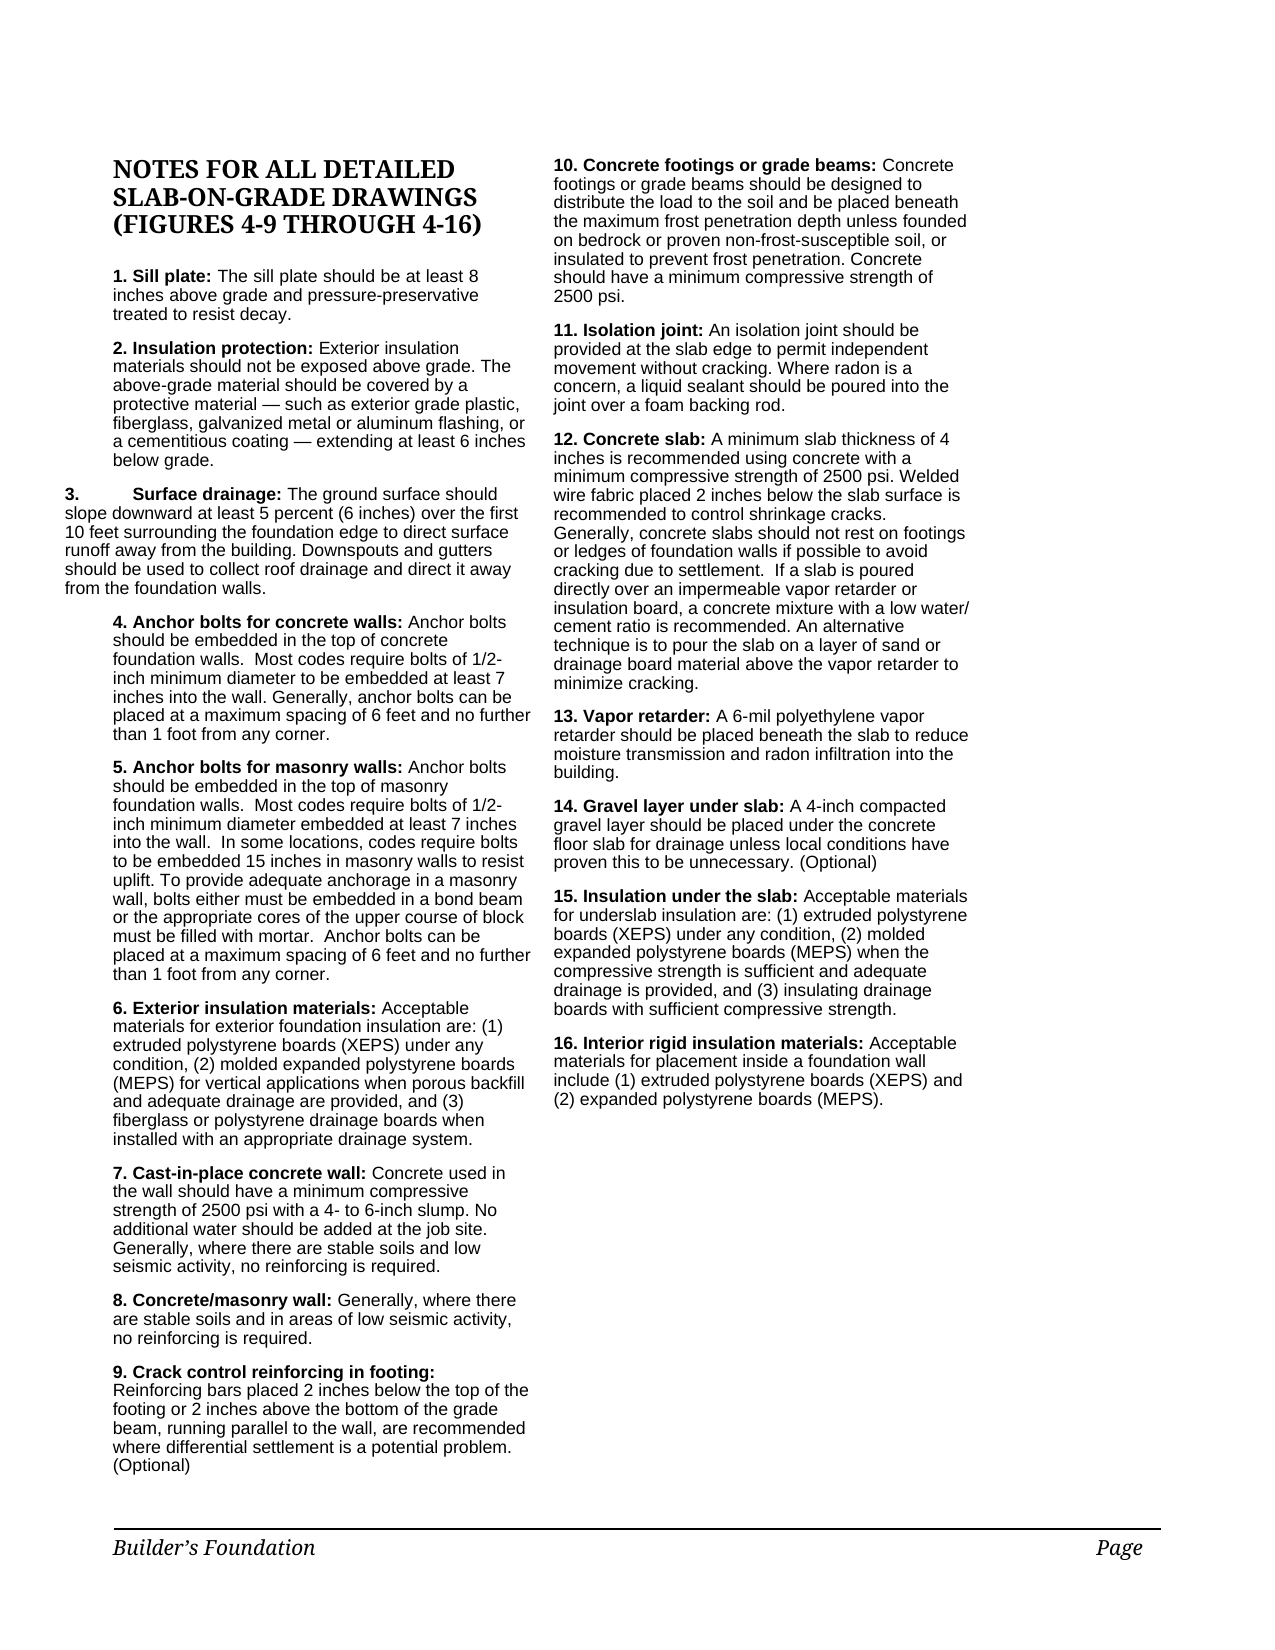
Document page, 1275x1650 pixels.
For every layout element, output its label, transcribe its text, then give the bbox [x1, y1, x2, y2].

list Cast-in-place concrete wall: Concrete used in the wall should have a minimum compressive strength of 2500 psi with a 4- to 6-inch slump. No additional water should be added at the job site. Generally, where there are stable soils and low seismic activity, no reinforcing is required. [113, 1164, 510, 1277]
list Surface drainage: The ground surface should slope downward at least 5 percent (6 inches) over the first 10 feet surrounding the foundation edge to direct surface runoff away from the building. Downspouts and gutters should be used to collect roof drainage and direct it away from the foundation walls. [64, 486, 533, 598]
list Concrete footings or grade beams: Concrete footings or grade beams should be designed to distribute the load to the soil and be placed beneath the maximum frost penetration depth unless founded on bedrock or proven non-frost-susceptible soil, or insulated to prevent frost penetration. Concrete should have a minimum compressive strength of 2500 psi. [553, 156, 967, 306]
list Anchor bolts for masonry walls: Anchor bolts should be embedded in the top of masonry foundation walls. Most codes require bolts of 1/2- inch minimum diameter embedded at least 7 inches into the wall. In some locations, codes require bolts to be embedded 15 inches in masonry walls to resist uplift. To provide adequate anchorage in a masonry wall, bolts either must be embedded in a bond beam or the appropriate cores of the upper course of block must be filled with mortar. Anchor bolts can be placed at a maximum spacing of 6 feet and no further than 1 foot from any corner. [113, 759, 531, 984]
list Isolation joint: An isolation joint should be provided at the slab edge to permit independent movement without cracking. Where radon is a concern, a liquid sealant should be poured into the joint over a foam backing rod. [553, 322, 949, 415]
list Insulation protection: Exterior insulation materials should not be exposed above grade. The above-grade material should be covered by a protective material — such as exterior grade plastic, fiberglass, galvanized metal or aluminum flashing, or a cementitious coating — extending at least 6 inches below grade. [113, 339, 526, 470]
list Interior rigid insulation materials: Acceptable materials for placement inside a foundation wall include (1) extruded polystyrene boards (XEPS) and [553, 1034, 963, 1090]
text NOTES FOR ALL DETAILED SLAB-ON-GRADE DRAWINGS (FIGURES 4-9 THROUGH 4-16) [113, 157, 488, 238]
list Anchor bolts for concrete walls: Anchor bolts should be embedded in the top of concrete foundation walls. Most codes require bolts of 1/2- inch minimum diameter to be embedded at least 7 inches into the wall. Generally, anchor bolts can be placed at a maximum spacing of 6 feet and no further than 1 foot from any corner. [113, 613, 531, 744]
list Sill plate: The sill plate should be at least 8 inches above grade and pressure-preservative treated to resist decay. [113, 268, 479, 324]
list Concrete slab: A minimum slab thickness of 4 inches is recommended using concrete with a minimum compressive strength of 2500 psi. Welded wire fabric placed 2 inches below the slab surface is recommended to control shrinkage cracks. Generally, concrete slabs should not rest on footings or ledges of foundation walls if possible to avoid cracking due to settlement. If a slab is poured directly over an impermeable vapor retarder or insulation board, a concrete mixture with a low water/ cement ratio is recommended. An alternative technique is to pour the slab on a layer of sand or drainage board material above the vapor retarder to minimize cracking. [553, 430, 970, 693]
list Gravel layer under slab: A 4-inch compacted gravel layer should be placed under the concrete floor slab for drainage unless local conditions have proven this to be unnecessary. (Optional) [553, 798, 951, 873]
list Vapor retarder: A 6-mil polyethylene vapor retarder should be placed beneath the slab to reduce moisture transmission and radon infiltration into the building. [553, 707, 969, 782]
list Exterior insulation materials: Acceptable materials for exterior foundation insulation are: (1) extruded polystyrene boards (XEPS) under any condition, (2) molded expanded polystyrene boards (MEPS) for vertical applications when porous backfill and adequate drainage are provided, and (3) fiberglass or polystyrene drainage boards when installed with an appropriate drainage system. [113, 999, 525, 1149]
list Insulation under the slab: Acceptable materials for underslab insulation are: (1) extruded polystyrene boards (XEPS) under any condition, (2) molded expanded polystyrene boards (MEPS) when the compressive strength is sufficient and adequate drainage is provided, and (3) insulating drainage boards with sufficient compressive strength. [553, 888, 973, 1019]
text (2) expanded polystyrene boards (MEPS). [553, 1090, 942, 1109]
list Crack control reinforcing in footing: Reinforcing bars placed 2 inches below the top of the footing or 2 inches above the bottom of the grade beam, running parallel to the wall, are recommended where differential settlement is a potential problem. (Optional) [113, 1363, 529, 1476]
list Concrete/masonry wall: Generally, where there are stable soils and in areas of low seismic activity, no reinforcing is required. [113, 1292, 521, 1348]
